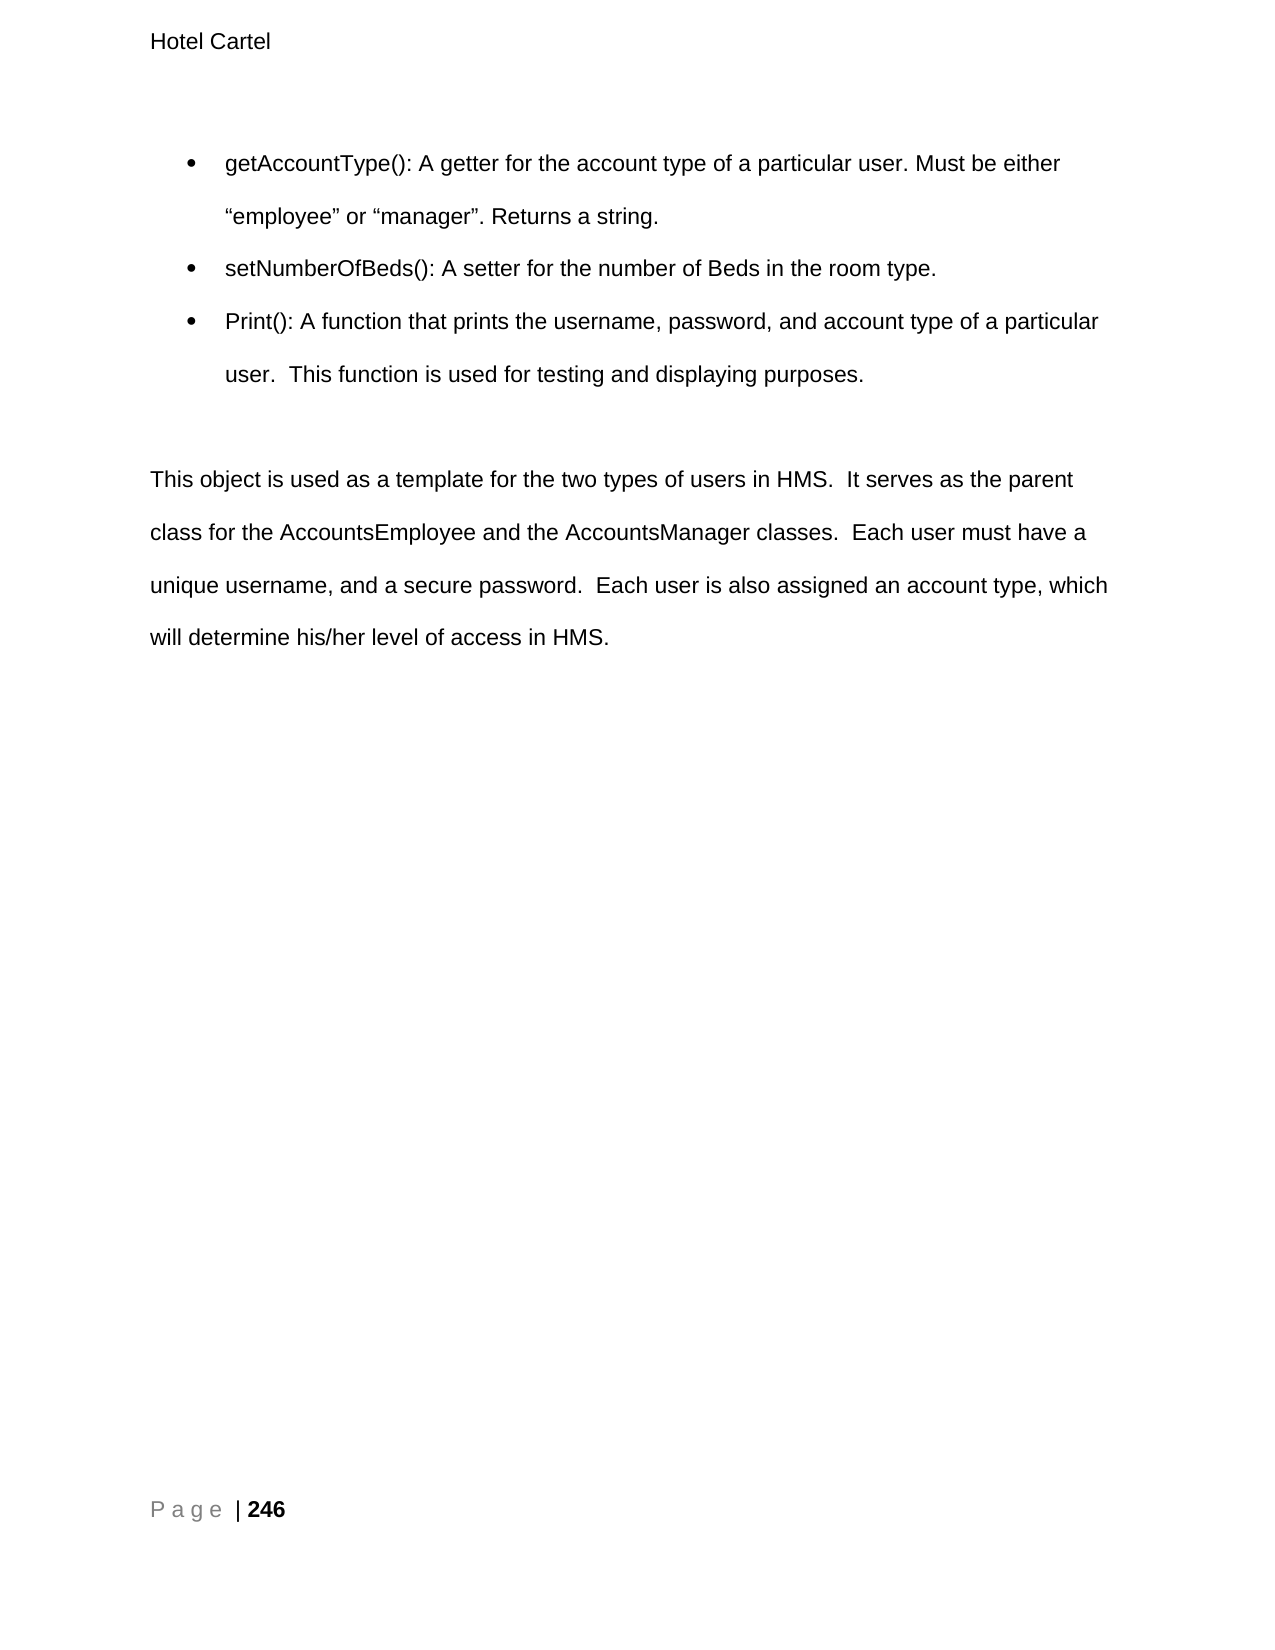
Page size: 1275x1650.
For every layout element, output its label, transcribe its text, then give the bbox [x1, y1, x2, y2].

text This object is used as a template for the two types of users in HMS. It serves as the parent class for the AccountsEmployee and the AccountsManager classes. Each user must have a unique username, and a secure password. Each user is also assigned an account type, which will determine his/her level of access in HMS. [150, 466, 1125, 651]
text setNumberOfBeds(): A setter for the number of Beds in the room type. [187, 255, 1125, 282]
text Print(): A function that prints the username, password, and account type of a particular user. This function is used for testing and displaying purposes. [187, 308, 1125, 387]
text getAccountType(): A getter for the account type of a particular user. Must be either “employee” or “manager”. Returns a string. [187, 150, 1125, 229]
